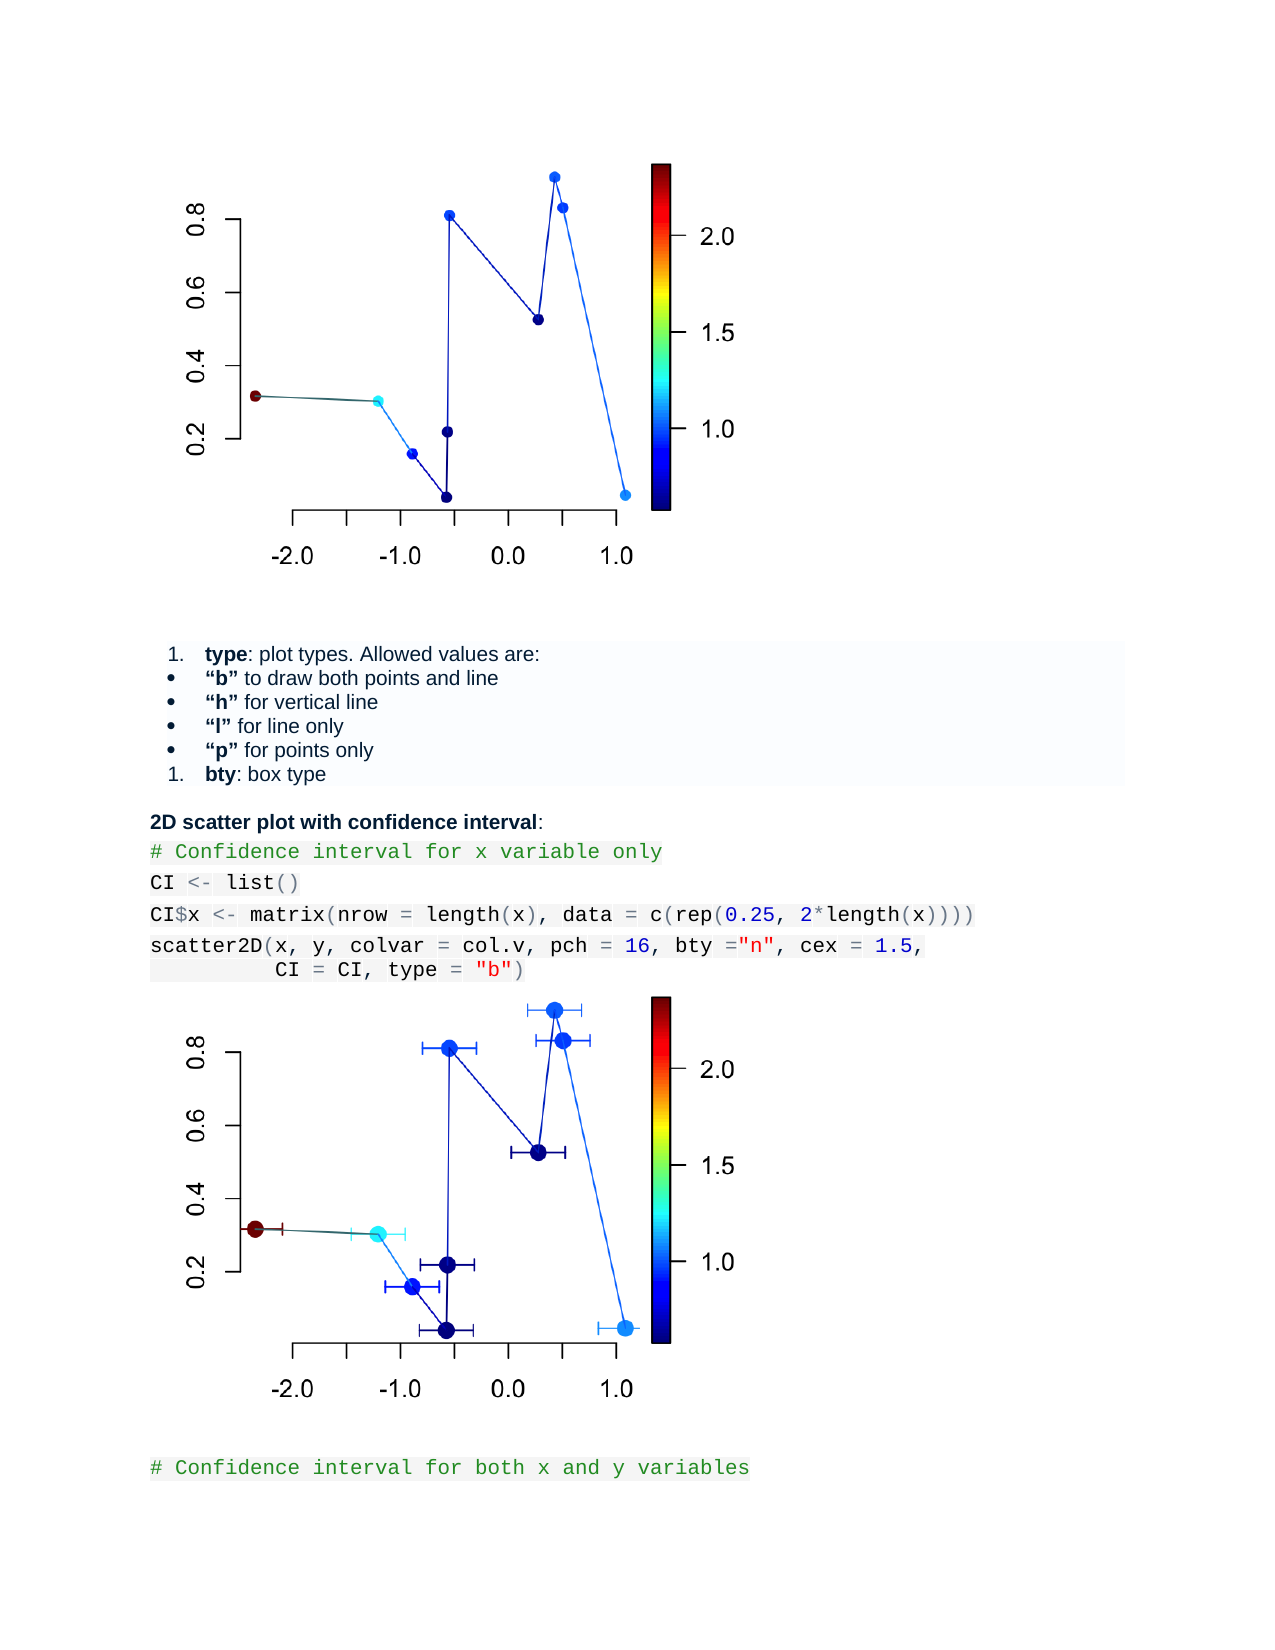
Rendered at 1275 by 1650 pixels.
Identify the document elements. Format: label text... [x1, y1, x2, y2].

list “b” to draw both points and line [167, 665, 1125, 689]
list “p” for points only [167, 738, 1125, 762]
list type: plot types. Allowed values are: [167, 641, 1125, 665]
list bty: box type [167, 762, 1125, 786]
text CI <- list() [150, 865, 1125, 896]
text scatter2D(x, y, colvar = col.v, pch = 16, bty ="n", cex = 1.5, [150, 927, 1125, 958]
text # Confidence interval for both x and y variables [150, 1450, 1125, 1481]
text 2D scatter plot with confidence interval: [150, 809, 1125, 833]
list “l” for line only [167, 713, 1125, 738]
list “h” for vertical line [167, 689, 1125, 713]
text # Confidence interval for x variable only [150, 833, 1125, 865]
text CI$x <- matrix(nrow = length(x), data = c(rep(0.25, 2*length(x)))) [150, 896, 1125, 927]
picture [150, 982, 750, 1433]
picture [150, 150, 750, 600]
text CI = CI, type = "b") [150, 958, 1125, 982]
